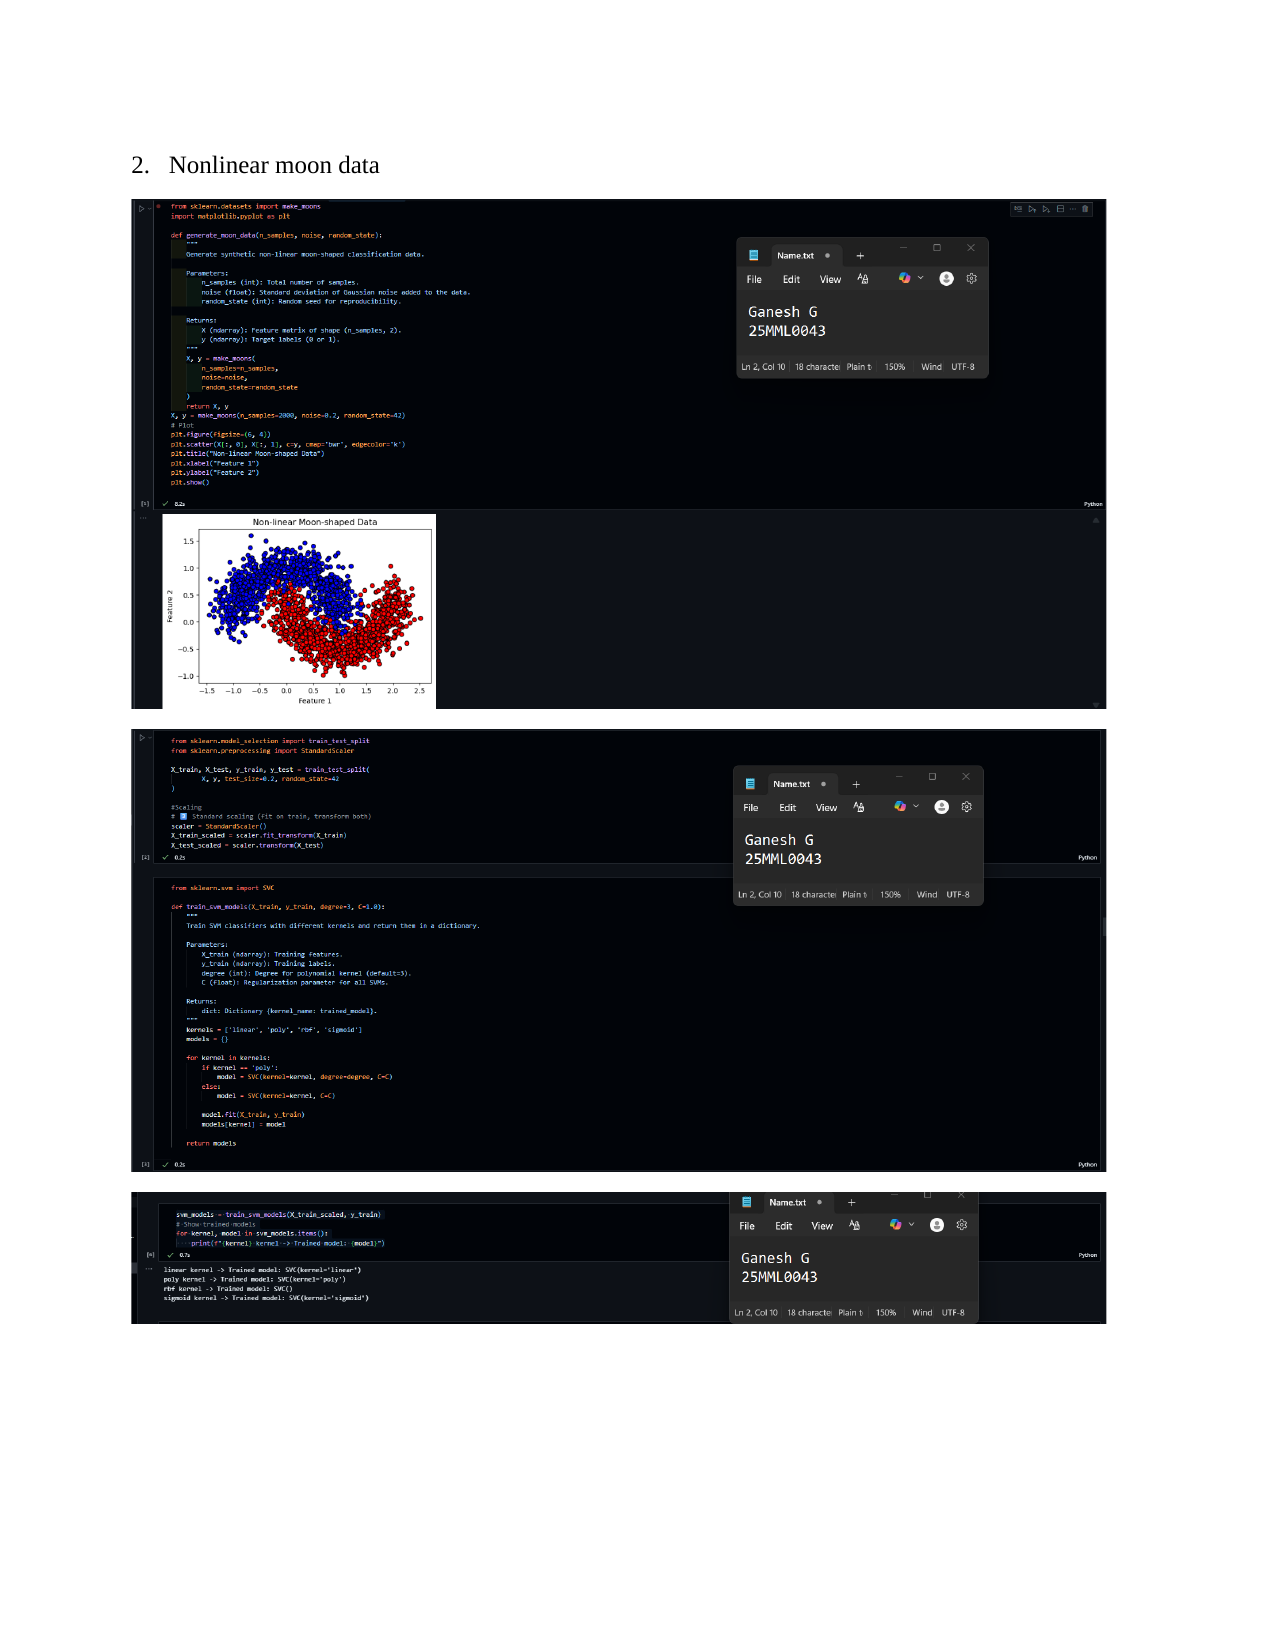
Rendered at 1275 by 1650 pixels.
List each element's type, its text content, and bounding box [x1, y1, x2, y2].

picture [131, 729, 1107, 1172]
list Nonlinear moon data [131, 150, 1125, 179]
picture [131, 1192, 1107, 1324]
picture [131, 199, 1107, 709]
